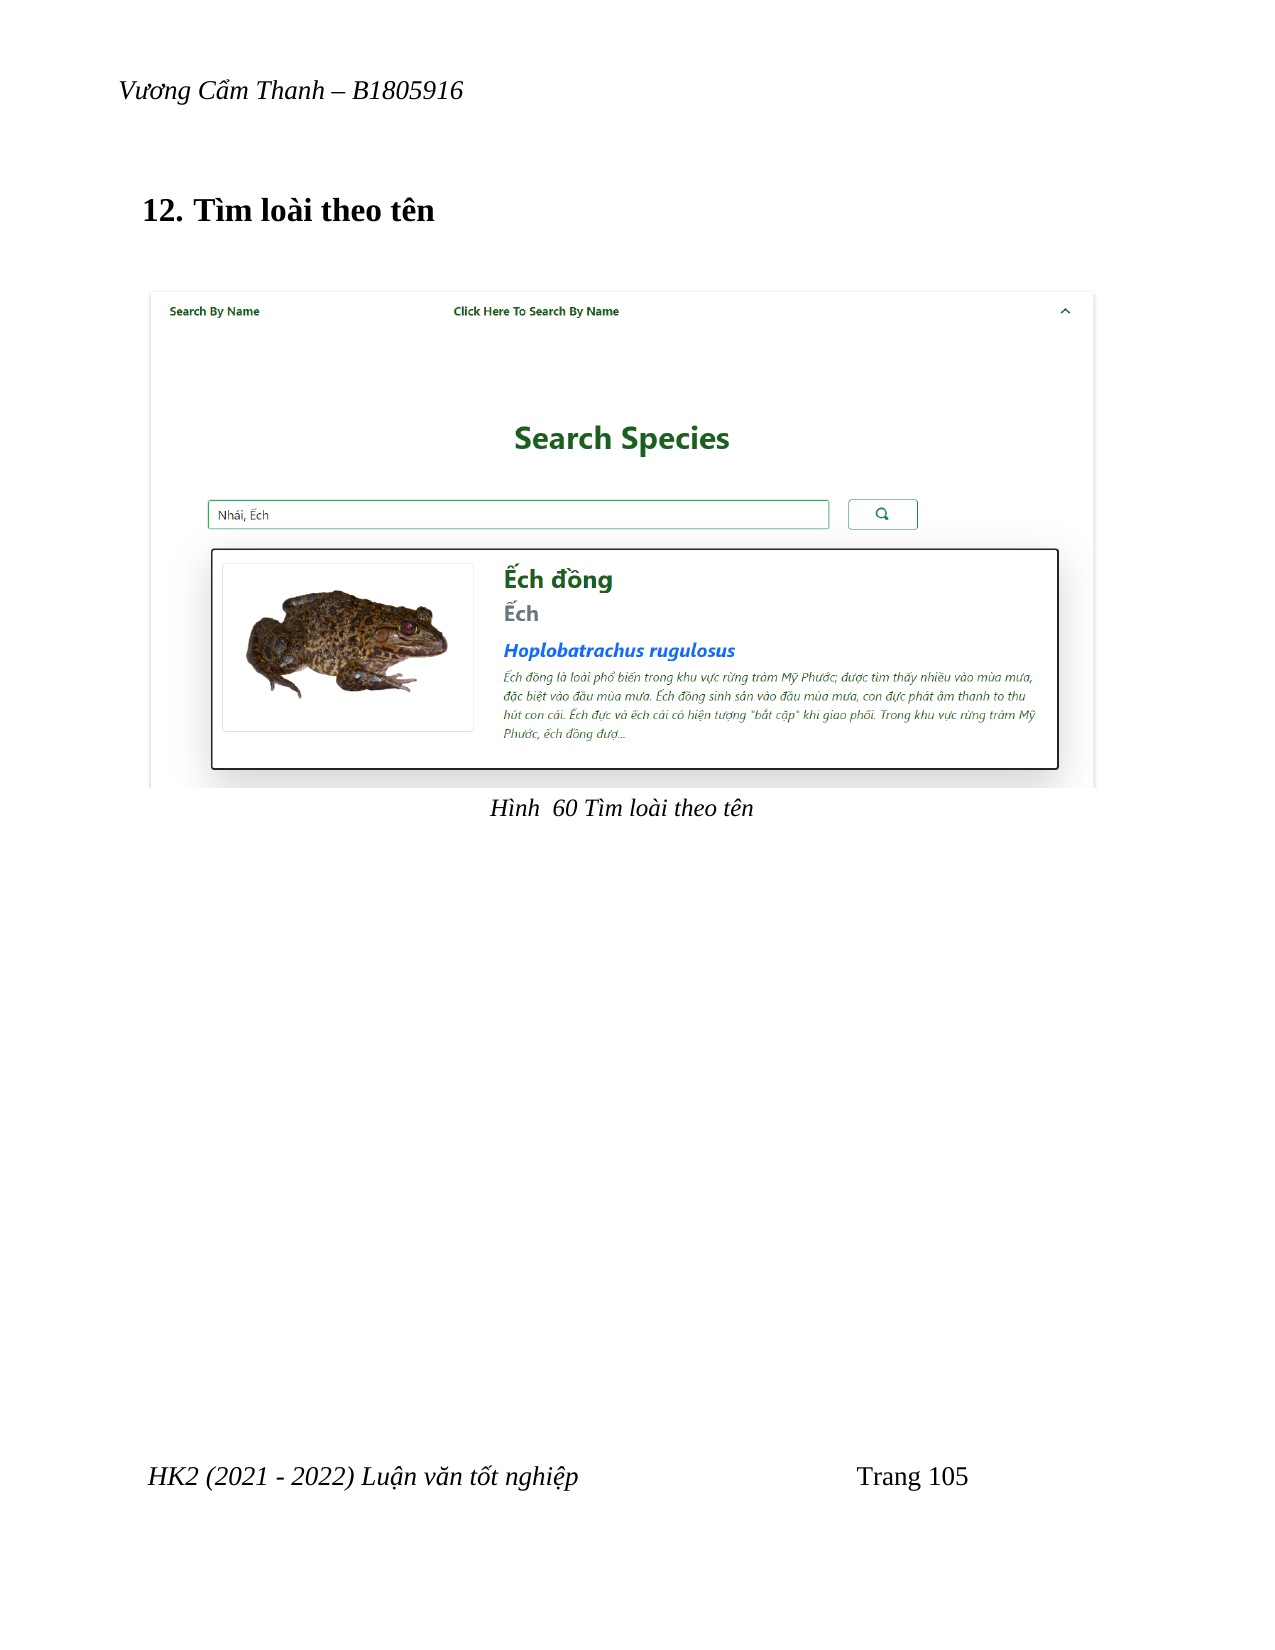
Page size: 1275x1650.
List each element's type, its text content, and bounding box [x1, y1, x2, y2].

subtitle Tìm loài theo tên [142, 190, 1157, 228]
picture [147, 290, 1098, 788]
